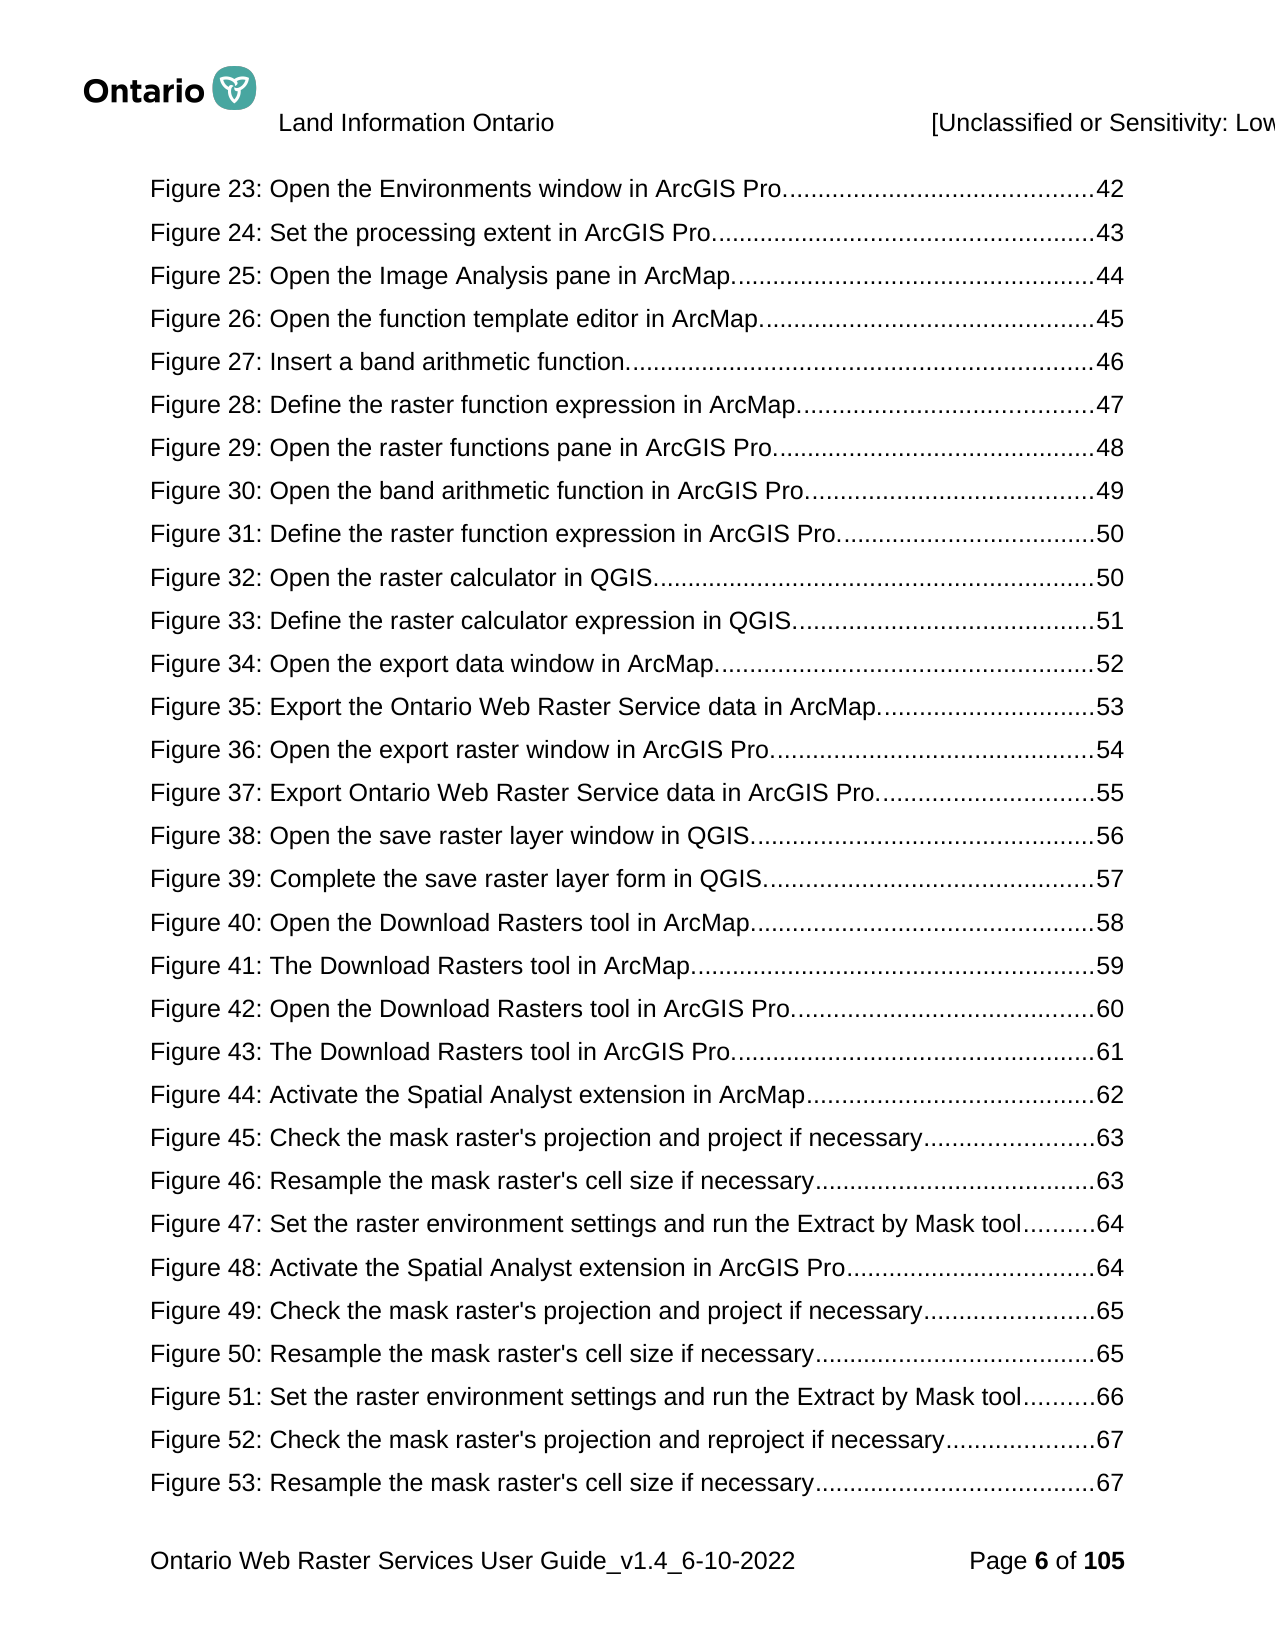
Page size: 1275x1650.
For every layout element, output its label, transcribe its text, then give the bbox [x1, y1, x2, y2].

text Figure 34: Open the export data window in ArcMap. 52 [150, 649, 1125, 678]
text Figure 24: Set the processing extent in ArcGIS Pro. 43 [150, 218, 1125, 246]
text Figure 33: Define the raster calculator expression in QGIS. 51 [150, 606, 1125, 634]
text Figure 46: Resample the mask raster's cell size if necessary 63 [150, 1166, 1125, 1195]
text Figure 36: Open the export raster window in ArcGIS Pro. 54 [150, 735, 1125, 764]
text Figure 50: Resample the mask raster's cell size if necessary 65 [150, 1339, 1125, 1368]
text Figure 38: Open the save raster layer window in QGIS. 56 [150, 821, 1125, 850]
text Figure 51: Set the raster environment settings and run the Extract by Mask tool 66 [150, 1382, 1125, 1411]
text Figure 29: Open the raster functions pane in ArcGIS Pro. 48 [150, 433, 1125, 462]
text Figure 45: Check the mask raster's projection and project if necessary 63 [150, 1123, 1125, 1152]
text Figure 37: Export Ontario Web Raster Service data in ArcGIS Pro. 55 [150, 778, 1125, 807]
text Figure 40: Open the Download Rasters tool in ArcMap. 58 [150, 908, 1125, 936]
picture [61, 45, 279, 132]
text Figure 32: Open the raster calculator in QGIS. 50 [150, 563, 1125, 591]
text Figure 44: Activate the Spatial Analyst extension in ArcMap 62 [150, 1080, 1125, 1109]
text Figure 39: Complete the save raster layer form in QGIS. 57 [150, 864, 1125, 893]
text Figure 52: Check the mask raster's projection and reproject if necessary 67 [150, 1425, 1125, 1454]
text Figure 25: Open the Image Analysis pane in ArcMap. 44 [150, 261, 1125, 289]
text Figure 53: Resample the mask raster's cell size if necessary 67 [150, 1468, 1125, 1497]
text Figure 47: Set the raster environment settings and run the Extract by Mask tool 64 [150, 1209, 1125, 1238]
text Figure 35: Export the Ontario Web Raster Service data in ArcMap. 53 [150, 692, 1125, 721]
text Figure 30: Open the band arithmetic function in ArcGIS Pro. 49 [150, 476, 1125, 505]
text Figure 42: Open the Download Rasters tool in ArcGIS Pro. 60 [150, 994, 1125, 1023]
text Figure 41: The Download Rasters tool in ArcMap. 59 [150, 951, 1125, 979]
text Figure 49: Check the mask raster's projection and project if necessary 65 [150, 1296, 1125, 1324]
text Figure 31: Define the raster function expression in ArcGIS Pro. 50 [150, 519, 1125, 548]
text Figure 26: Open the function template editor in ArcMap. 45 [150, 304, 1125, 333]
text Figure 43: The Download Rasters tool in ArcGIS Pro. 61 [150, 1037, 1125, 1066]
text Figure 28: Define the raster function expression in ArcMap. 47 [150, 390, 1125, 419]
text Figure 23: Open the Environments window in ArcGIS Pro. 42 [150, 174, 1125, 203]
text Figure 48: Activate the Spatial Analyst extension in ArcGIS Pro 64 [150, 1253, 1125, 1281]
text Figure 27: Insert a band arithmetic function. 46 [150, 347, 1125, 376]
